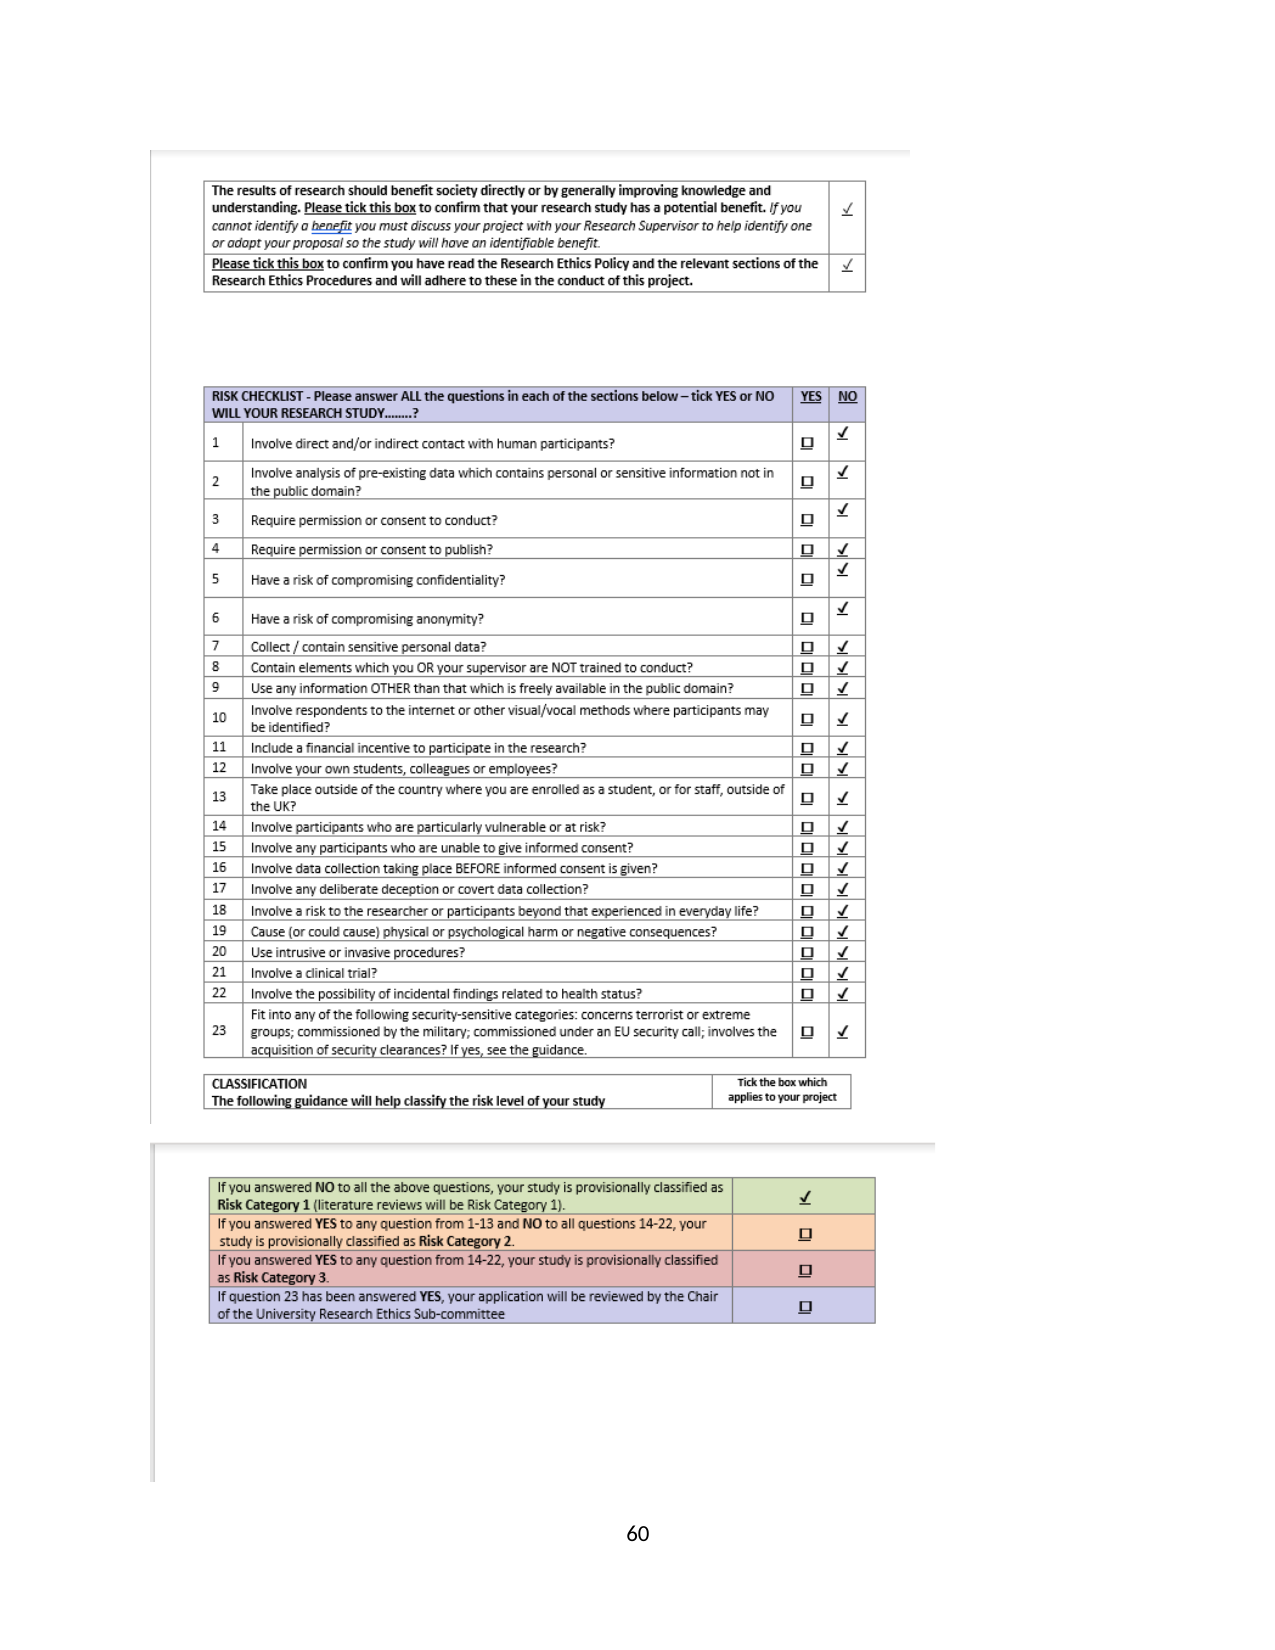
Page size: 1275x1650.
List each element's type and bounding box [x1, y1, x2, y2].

picture [150, 150, 910, 1124]
picture [150, 1142, 936, 1482]
